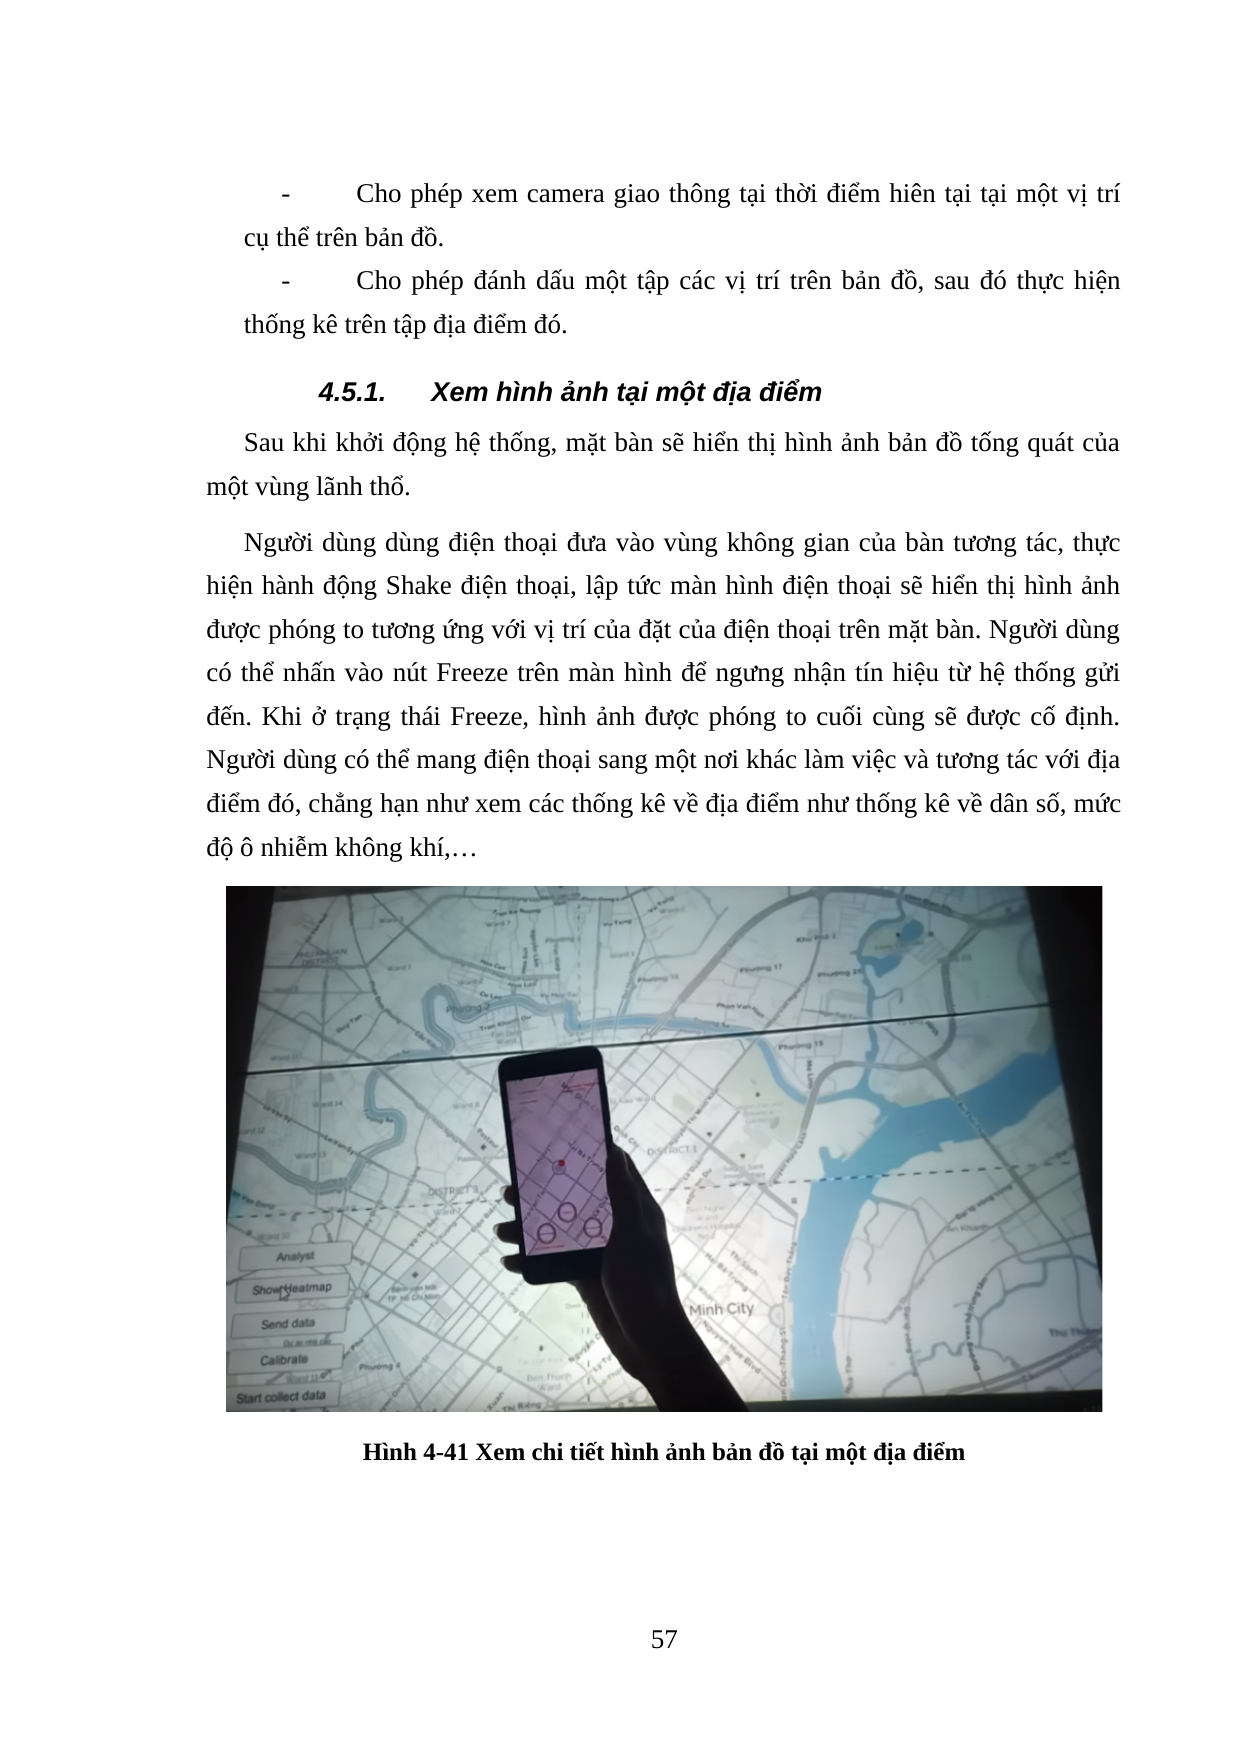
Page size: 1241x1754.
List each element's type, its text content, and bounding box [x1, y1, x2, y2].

text Người dùng dùng điện thoại đưa vào vùng không gian của bàn tương tác, thực hiện hành động Shake điện thoại, lập tức màn hình điện thoại sẽ hiển thị hình ảnh được phóng to tương ứng với vị trí của đặt của điện thoại trên mặt bàn. Người dùng có thể nhấn vào nút Freeze trên màn hình để ngưng nhận tín hiệu từ hệ thống gửi đến. Khi ở trạng thái Freeze, hình ảnh được phóng to cuối cùng sẽ được cố định. Người dùng có thể mang điện thoại sang một nơi khác làm việc và tương tác với địa điểm đó, chẳng hạn như xem các thống kê về địa điểm như thống kê về dân số, mức độ ô nhiễm không khí,… [206, 526, 1122, 862]
picture [226, 886, 1103, 1412]
text Sau khi khởi động hệ thống, mặt bàn sẽ hiển thị hình ảnh bản đồ tống quát của một vùng lãnh thổ. [206, 426, 1122, 501]
text Cho phép đánh dấu một tập các vị trí trên bản đồ, sau đó thực hiện thống kê trên tập địa điểm đó. [244, 264, 1122, 339]
subtitle Xem hình ảnh tại một địa điểm [281, 376, 1122, 408]
text Cho phép xem camera giao thông tại thời điểm hiên tại tại một vị trí cụ thể trên bản đồ. [244, 177, 1122, 252]
